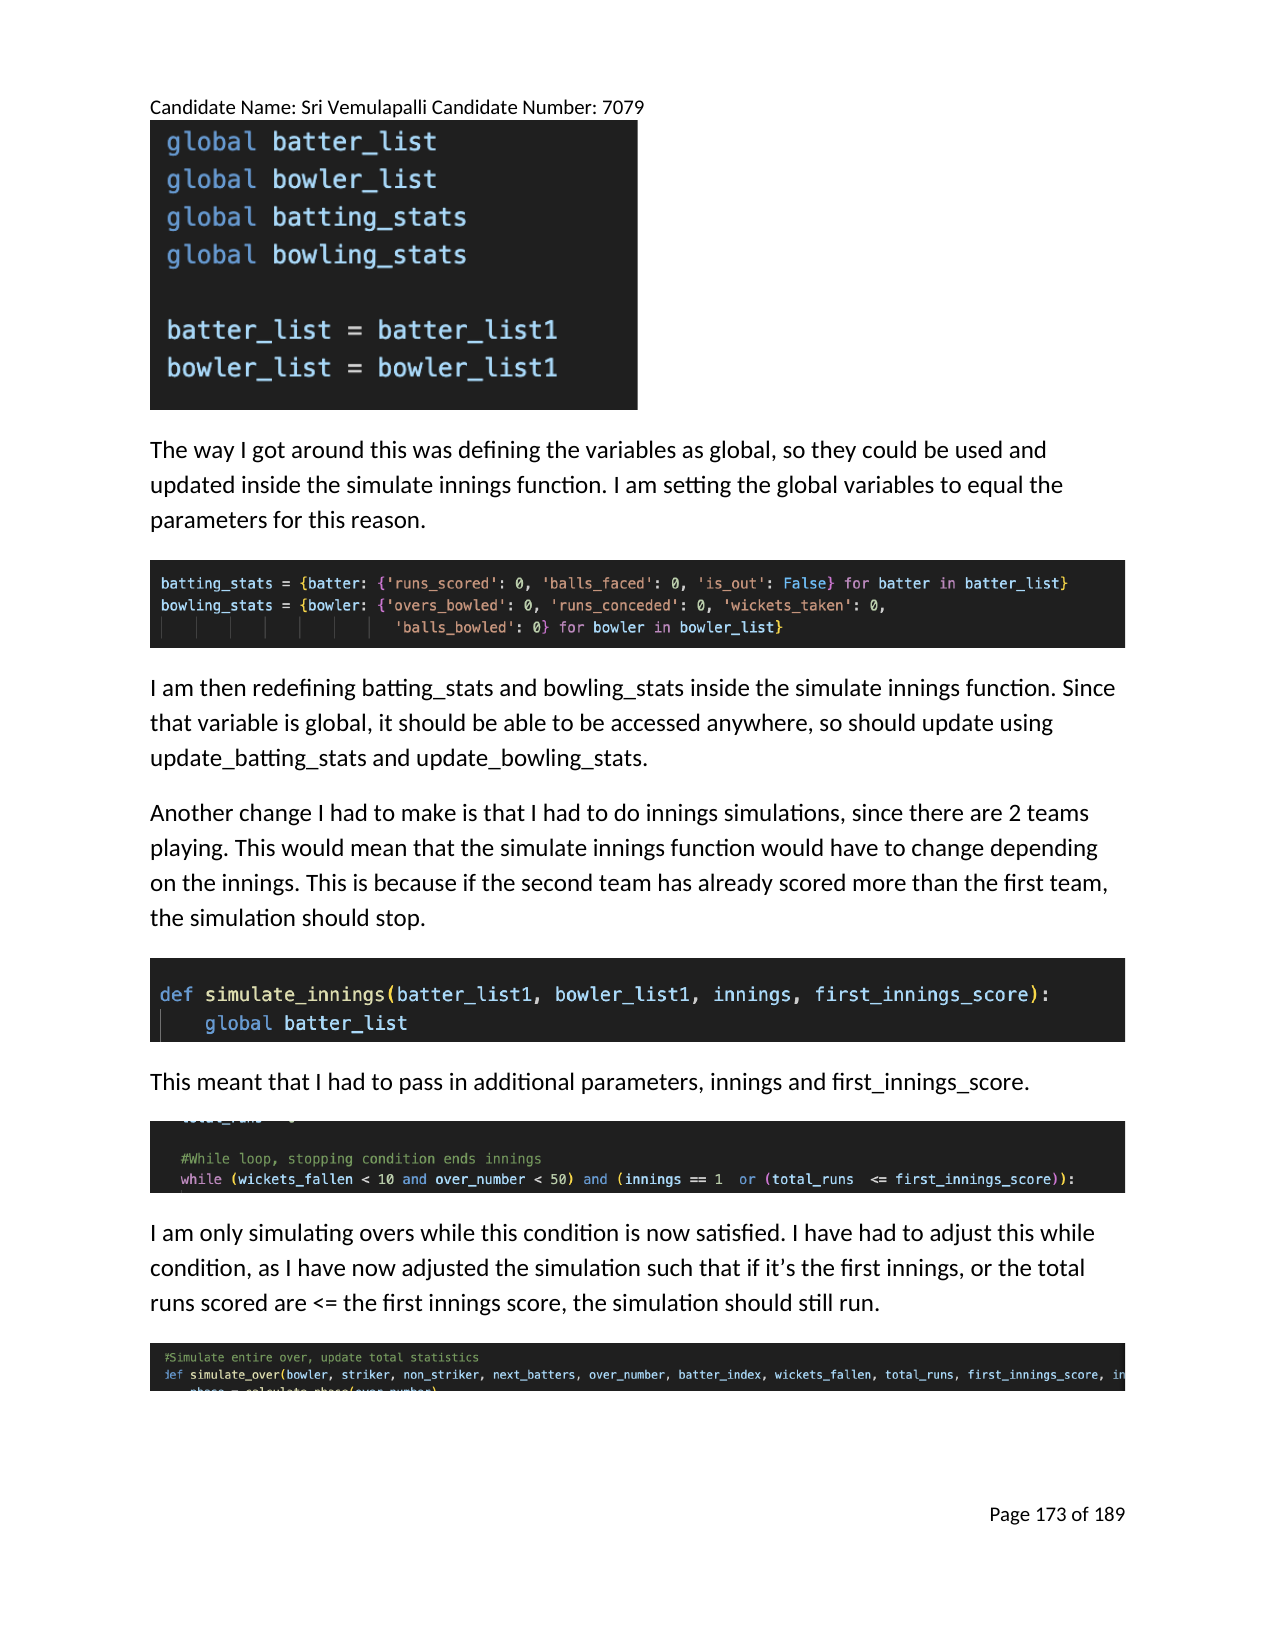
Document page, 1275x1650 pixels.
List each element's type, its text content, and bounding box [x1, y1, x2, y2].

picture [150, 1121, 1125, 1193]
picture [150, 1343, 1125, 1391]
text Another change I had to make is that I had to do innings simulations, since there are 2 teams playing. This would mean that the simulate innings function would have to change depending on the innings. This is because if the second team has already scored more than the first team, the simulation should stop. [150, 798, 1125, 933]
picture [150, 120, 638, 410]
text I am only simulating overs while this condition is now satisfied. I have had to adjust this while condition, as I have now adjusted the simulation such that if it’s the first innings, or the total runs scored are <= the first innings score, the simulation should still run. [150, 1218, 1125, 1318]
picture [150, 958, 1125, 1042]
text I am then redefining batting_stats and bowling_stats inside the simulate innings function. Since that variable is global, it should be able to be accessed anywhere, so should update using update_batting_stats and update_bowling_stats. [150, 672, 1125, 772]
text The way I got around this was defining the variables as global, so they could be used and updated inside the simulate innings function. I am setting the global variables to equal the parameters for this reason. [150, 434, 1125, 535]
picture [150, 560, 1125, 648]
text This meant that I had to pass in additional parameters, innings and first_innings_score. [150, 1066, 1125, 1096]
